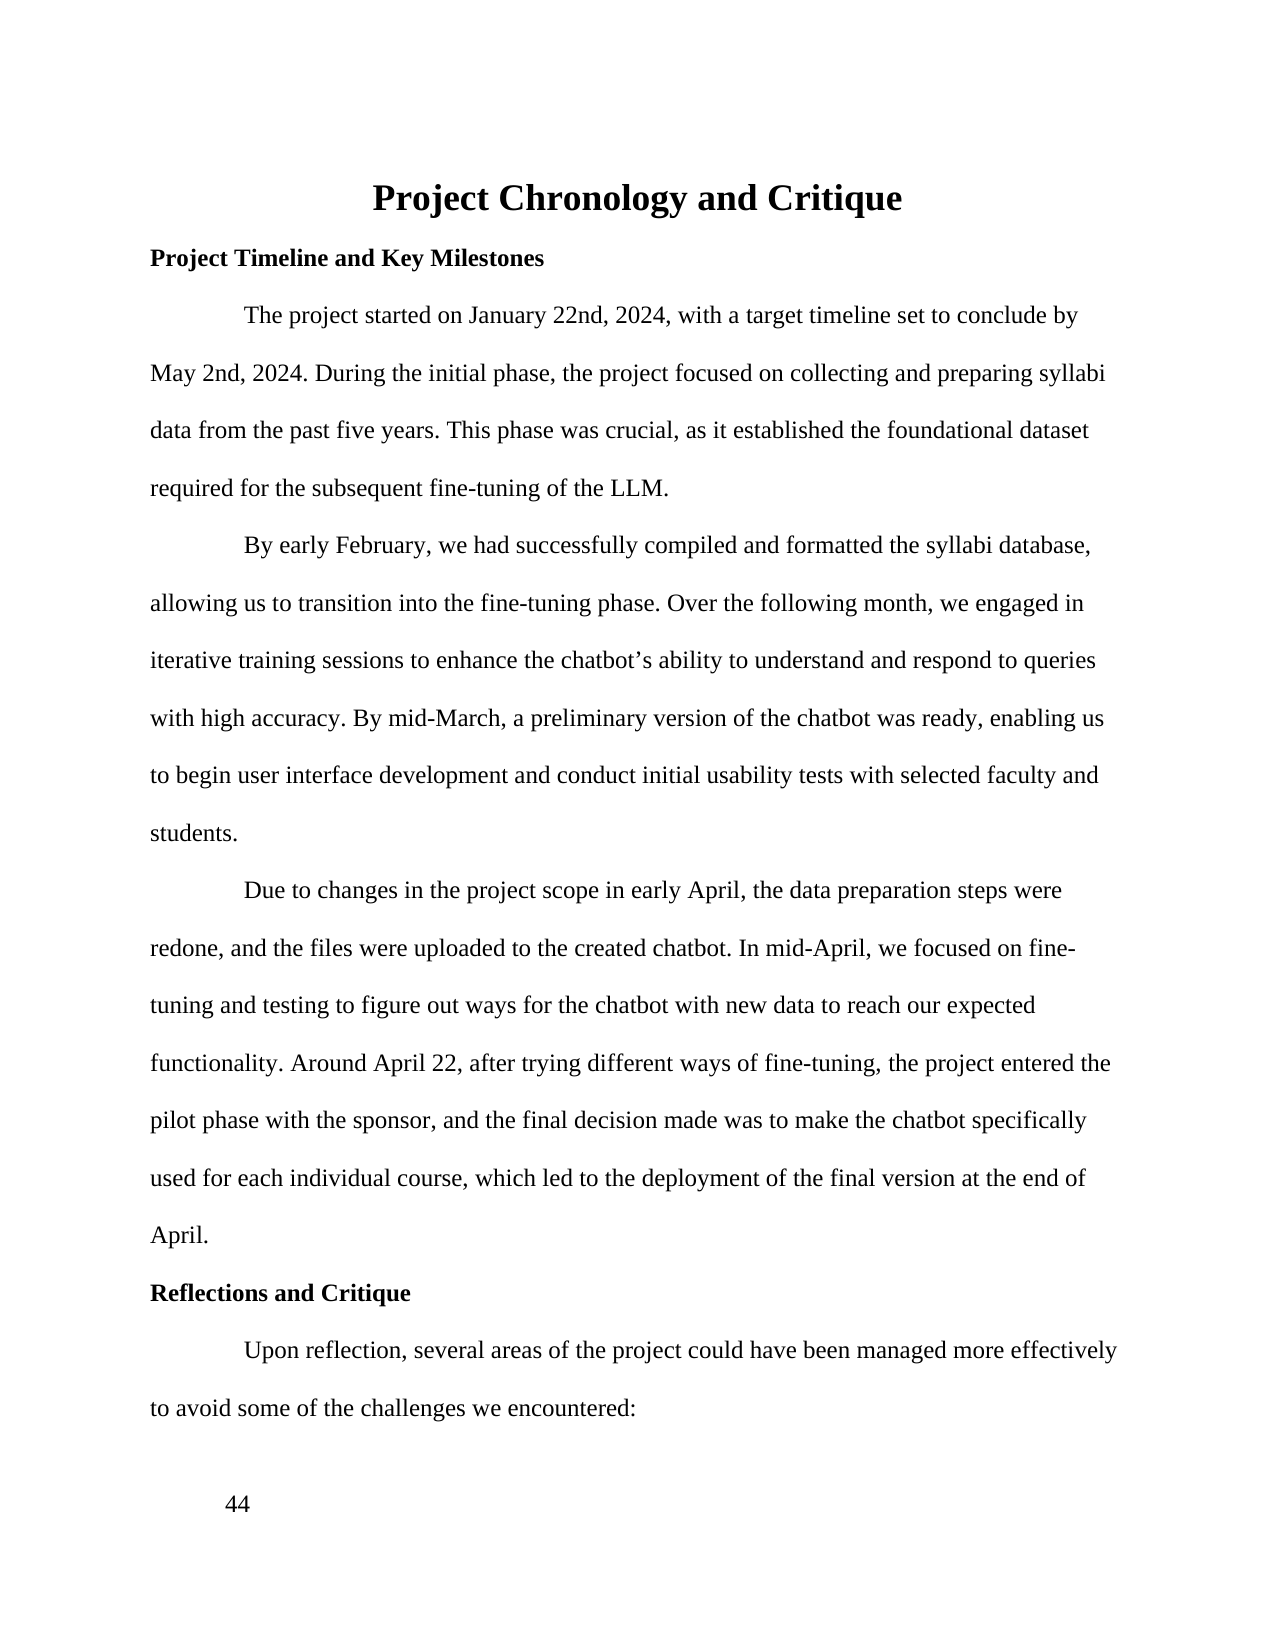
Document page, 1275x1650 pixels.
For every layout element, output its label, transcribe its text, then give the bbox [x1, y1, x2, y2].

text Reflections and Critique [150, 1278, 1125, 1307]
text Due to changes in the project scope in early April, the data preparation steps were redone, and the files were uploaded to the created chatbot. In mid-April, we focused on fine-tuning and testing to figure out ways for the chatbot with new data to reach our expected functionality. Around April 22, after trying different ways of fine-tuning, the project entered the pilot phase with the sponsor, and the final decision made was to make the chatbot specifically used for each individual course, which led to the deployment of the final version at the end of April. [150, 876, 1125, 1249]
text By early February, we had successfully compiled and formatted the syllabi database, allowing us to transition into the fine-tuning phase. Over the following month, we engaged in iterative training sessions to enhance the chatbot’s ability to understand and respond to queries with high accuracy. By mid-March, a preliminary version of the chatbot was ready, enabling us to begin user interface development and conduct initial usability tests with selected faculty and students. [150, 531, 1125, 847]
subtitle Project Chronology and Critique [150, 175, 1125, 218]
text Project Timeline and Key Milestones [150, 243, 1125, 272]
text The project started on January 22nd, 2024, with a target timeline set to conclude by May 2nd, 2024. During the initial phase, the project focused on collecting and preparing syllabi data from the past five years. This phase was crucial, as it established the foundational dataset required for the subsequent fine-tuning of the LLM. [150, 301, 1125, 502]
text Upon reflection, several areas of the project could have been managed more effectively to avoid some of the challenges we encountered: [150, 1336, 1125, 1422]
